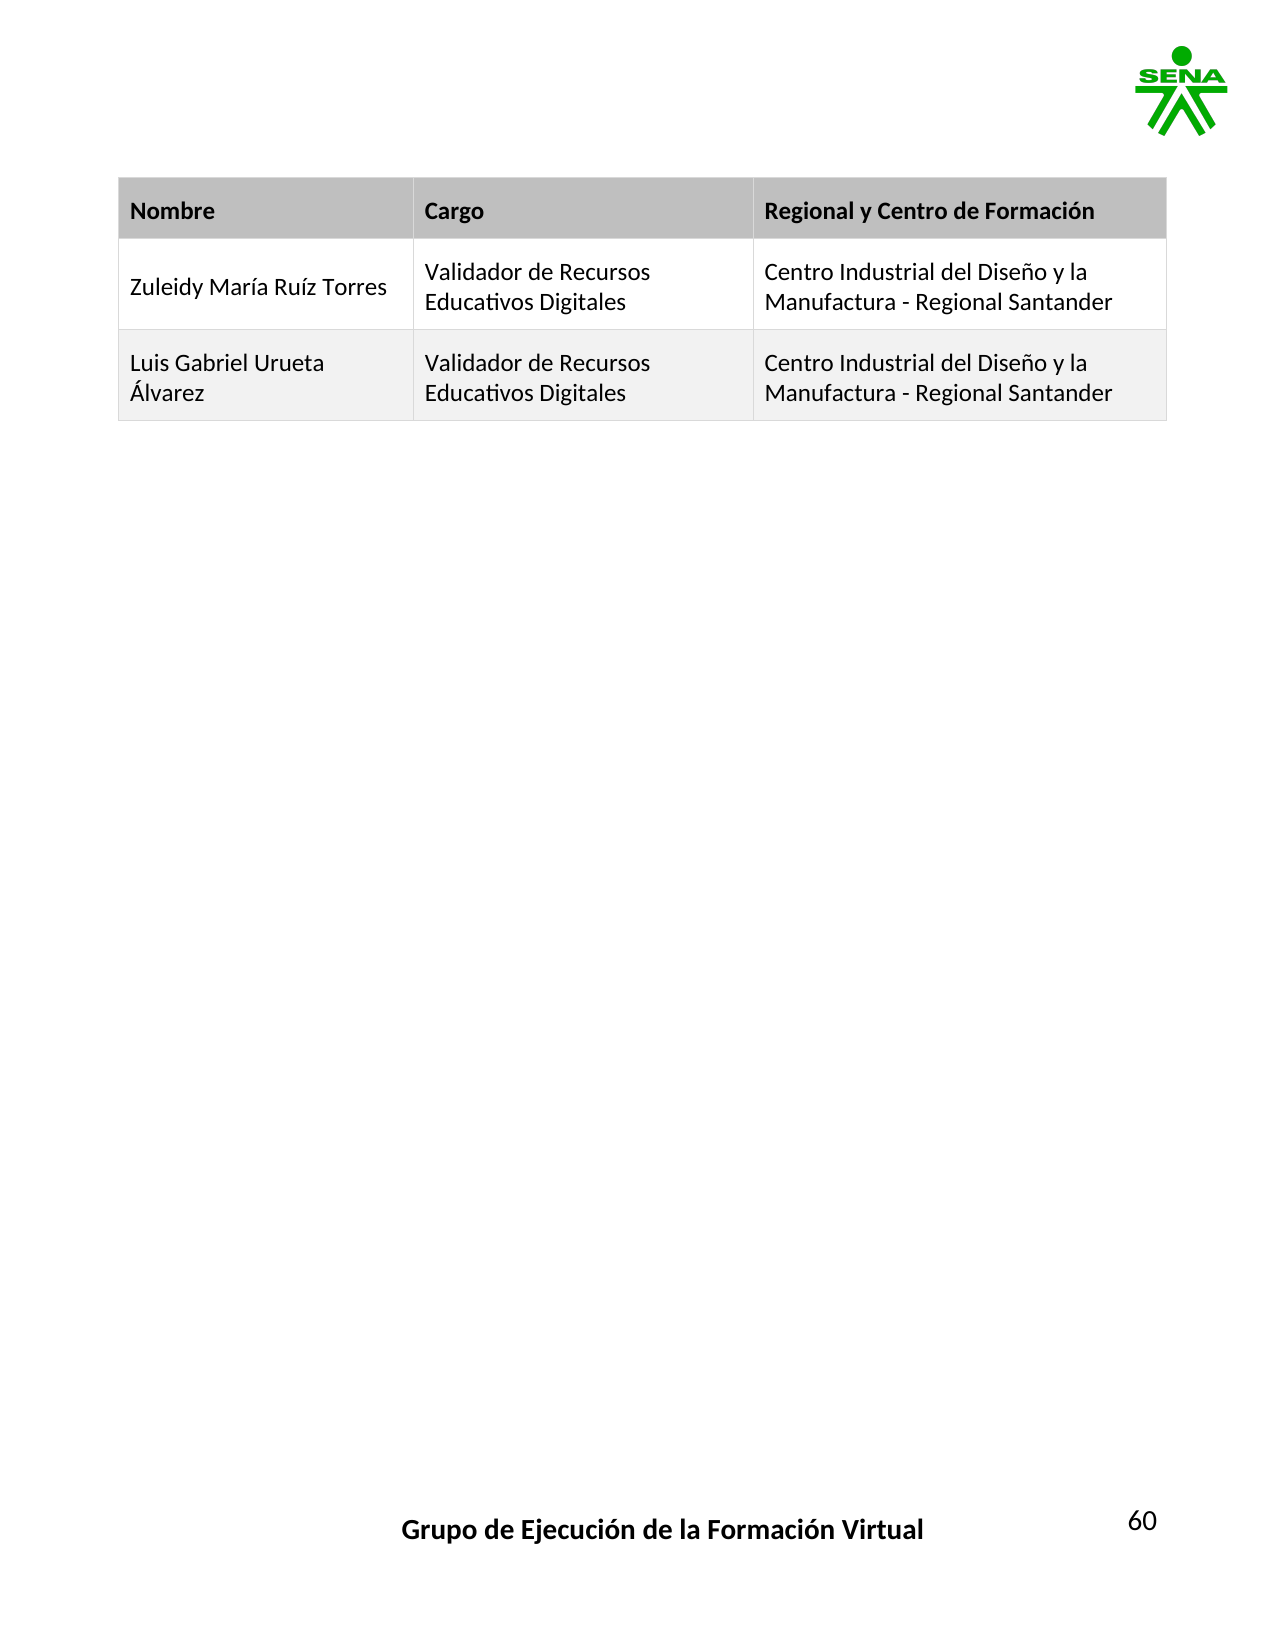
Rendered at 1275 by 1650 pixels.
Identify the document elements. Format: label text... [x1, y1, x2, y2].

table_header Regional y Centro de Formación [754, 178, 1166, 238]
table_cell Zuleidy María Ruíz Torres [119, 239, 413, 329]
table_cell Centro Industrial del Diseño y la Manufactura - Regional Santander [754, 330, 1166, 420]
table_header Cargo [414, 178, 753, 238]
table_cell Luis Gabriel Urueta Álvarez [119, 330, 413, 420]
table_cell Validador de Recursos Educativos Digitales [414, 330, 753, 420]
table_header Nombre [119, 178, 413, 238]
table_cell Centro Industrial del Diseño y la Manufactura - Regional Santander [754, 239, 1166, 329]
table_cell Validador de Recursos Educativos Digitales [414, 239, 753, 329]
picture [1135, 46, 1228, 136]
